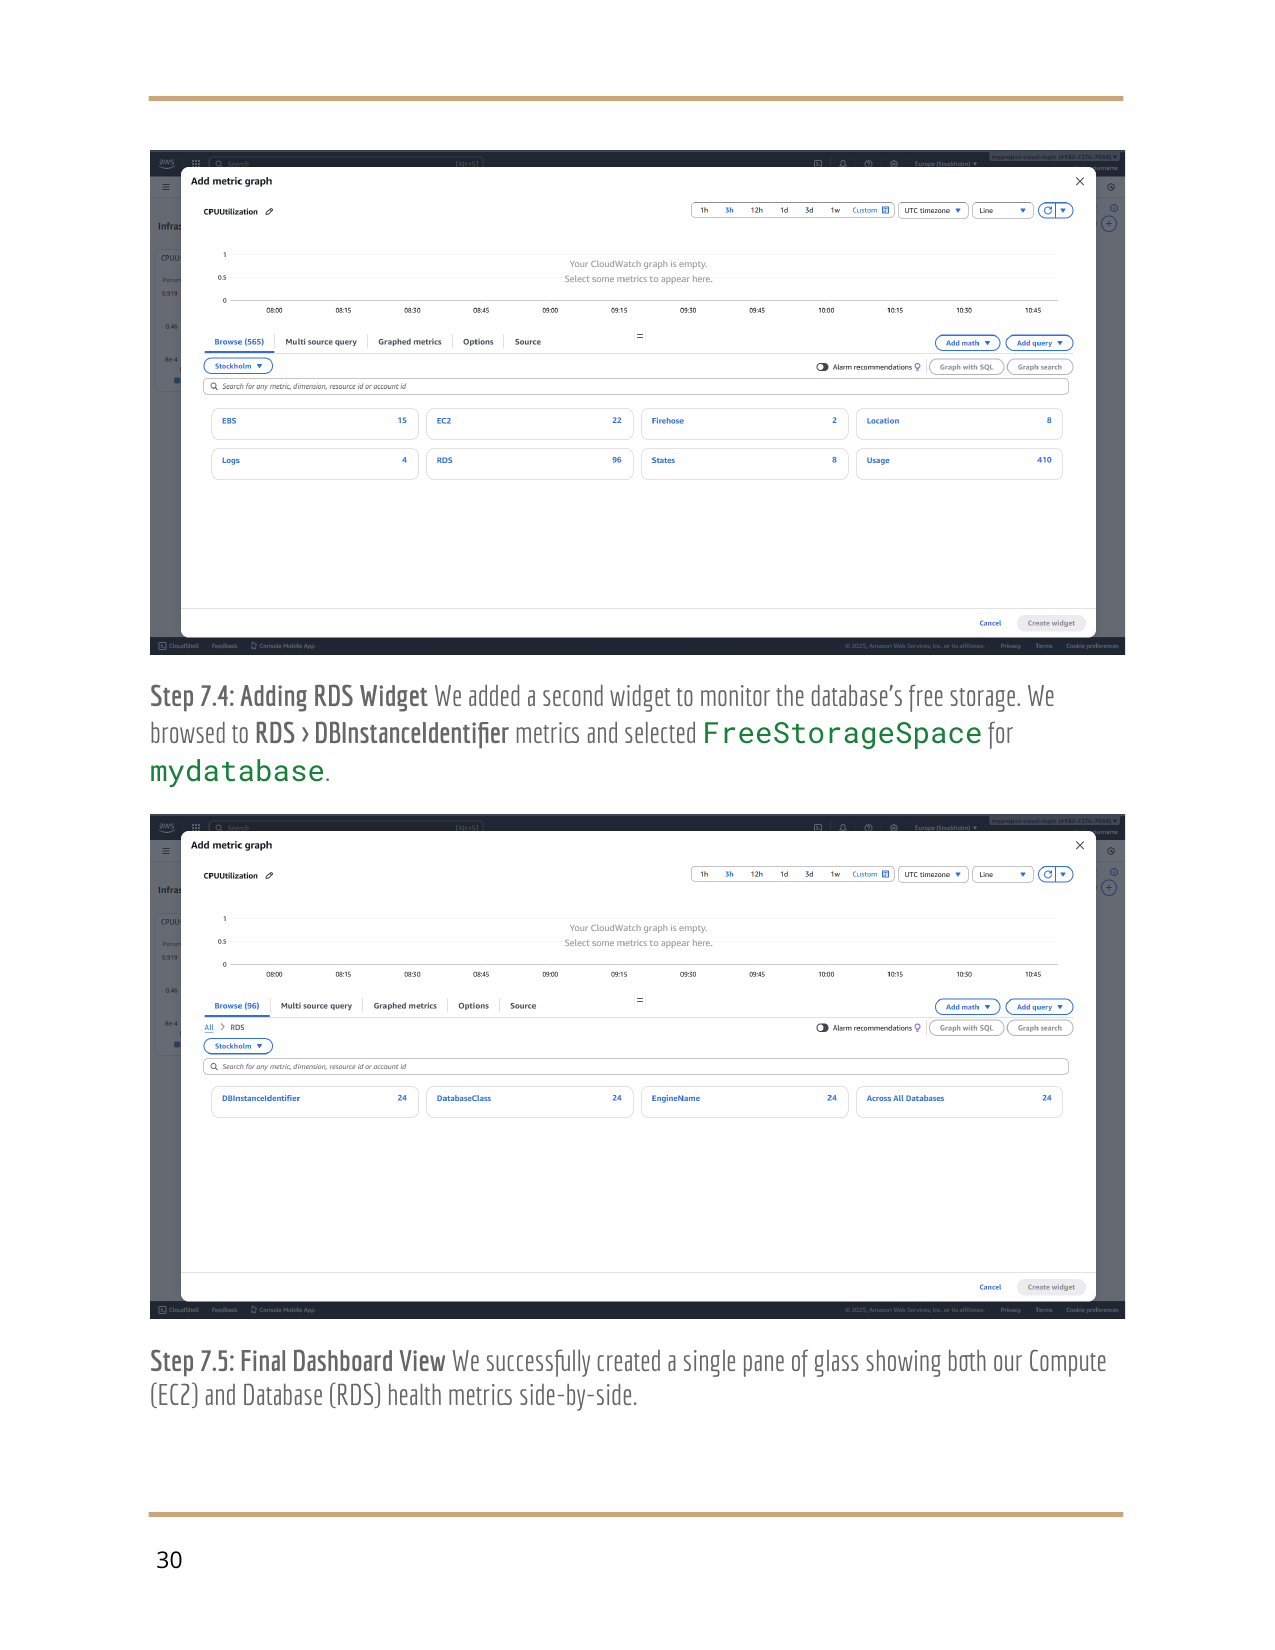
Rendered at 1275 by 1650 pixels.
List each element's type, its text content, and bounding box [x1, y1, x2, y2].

picture [150, 150, 1125, 655]
picture [150, 814, 1125, 1319]
text Step 7.5: Final Dashboard View We successfully created a single pane of glass showing both our Compute (EC2) and Database (RDS) health metrics side-by-side. [150, 1344, 1125, 1411]
picture [148, 1512, 1124, 1517]
text Step 7.4: Adding RDS Widget We added a second widget to monitor the database's free storage. We browsed to RDS > DBInstanceIdentifier metrics and selected FreeStorageSpace for mydatabase. [150, 679, 1125, 789]
picture [148, 96, 1124, 101]
